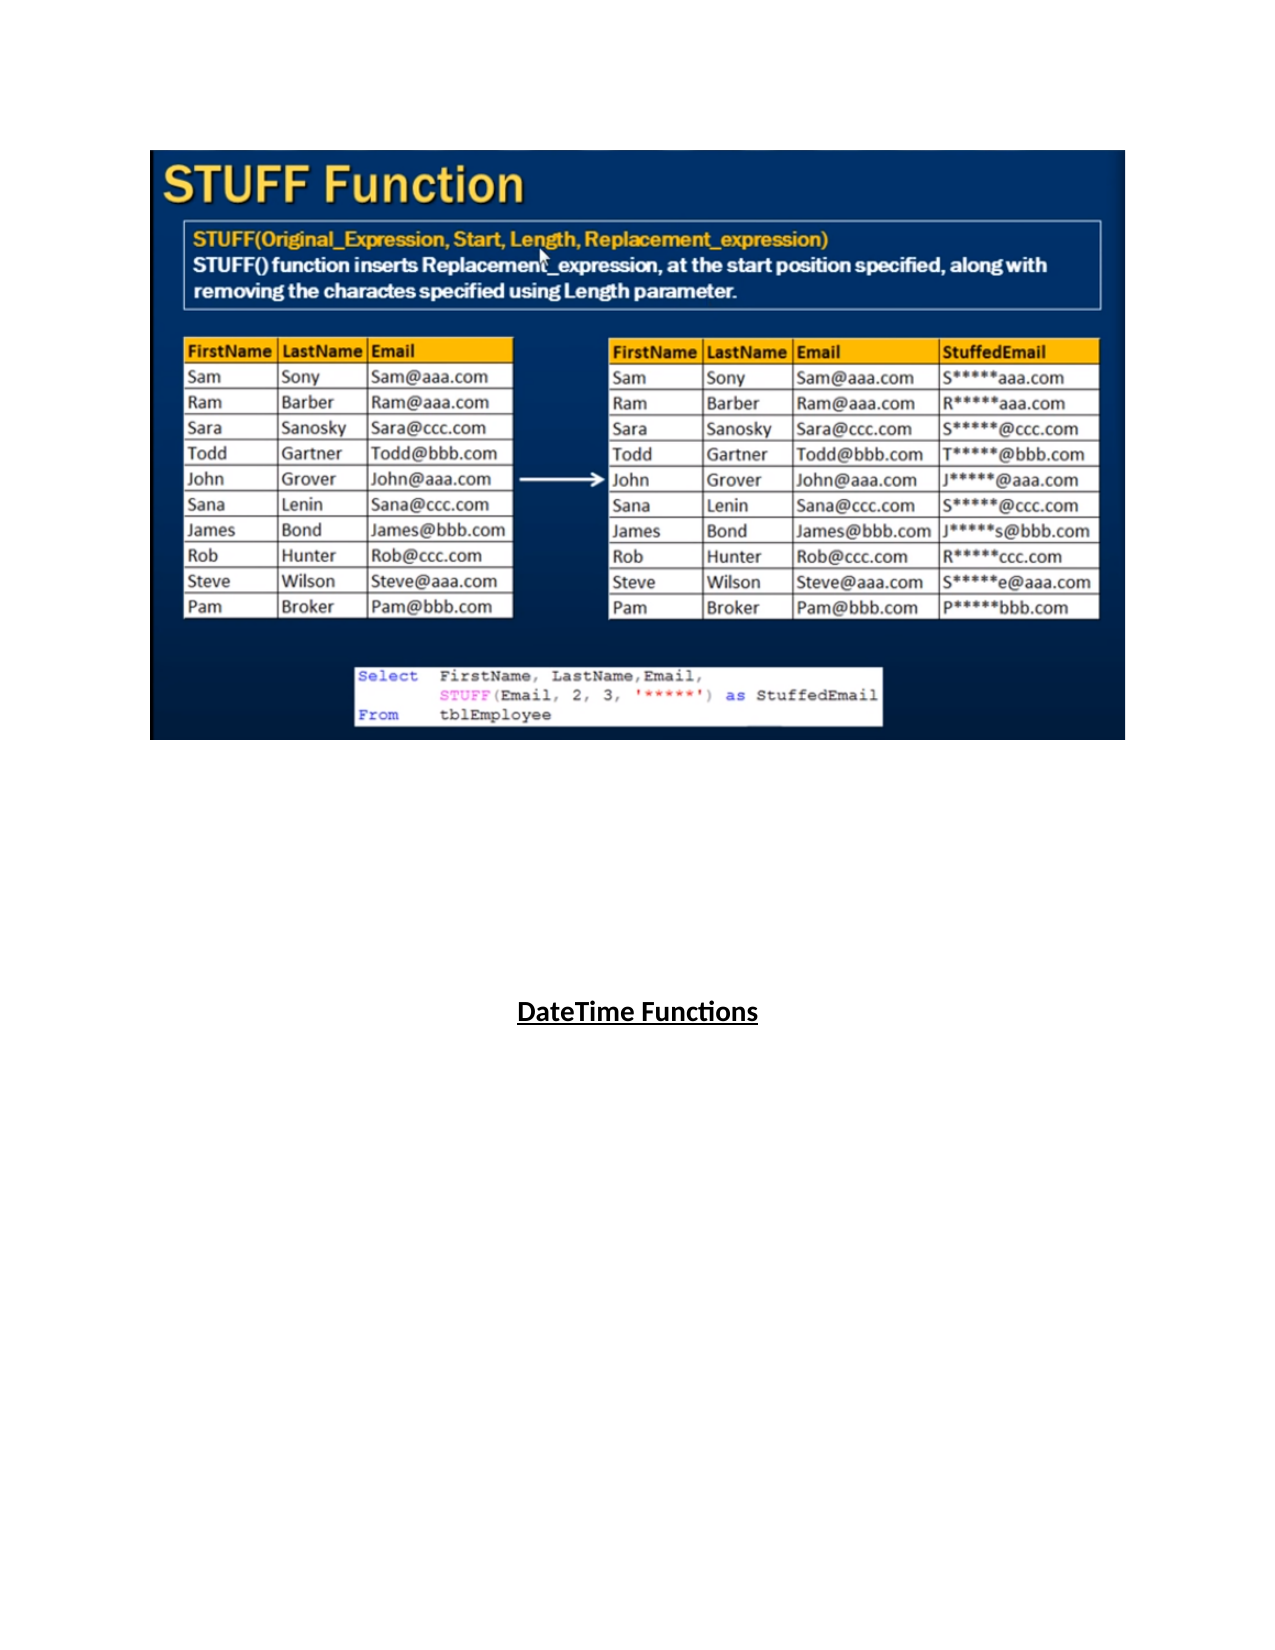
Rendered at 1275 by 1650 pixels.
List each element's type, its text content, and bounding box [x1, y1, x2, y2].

picture [150, 150, 1125, 740]
text DateTime Functions [150, 993, 1125, 1028]
